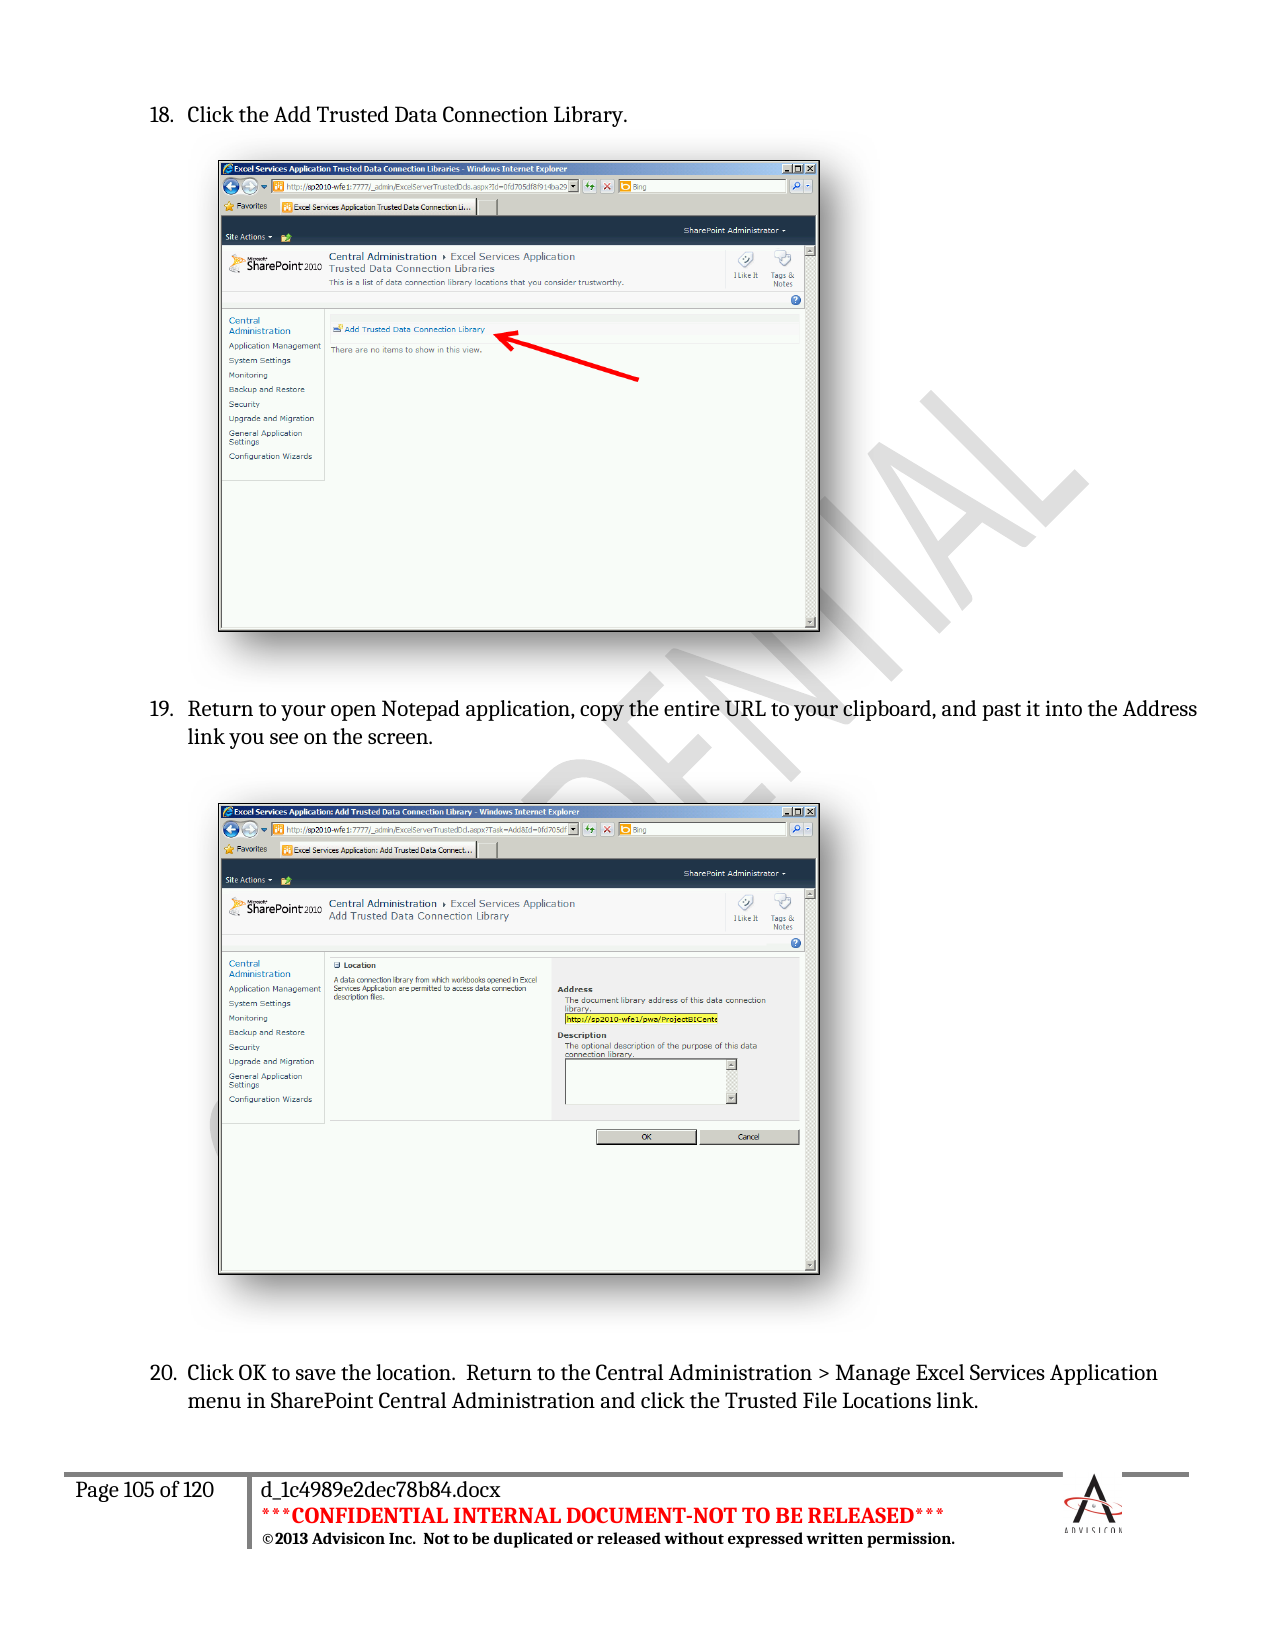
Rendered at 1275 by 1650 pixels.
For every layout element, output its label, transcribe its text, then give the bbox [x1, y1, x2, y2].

picture [219, 161, 819, 631]
list Return to your open Notepad application, copy the entire URL to your clipboard, and past it into the Address link you see on the screen. [150, 696, 1200, 750]
picture [219, 804, 819, 1274]
list Click OK to save the location. Return to the Central Administration > Manage Excel Services Application menu in SharePoint Central Administration and click the Trusted File Locations link. [150, 1360, 1200, 1414]
picture [1062, 1472, 1086, 1507]
